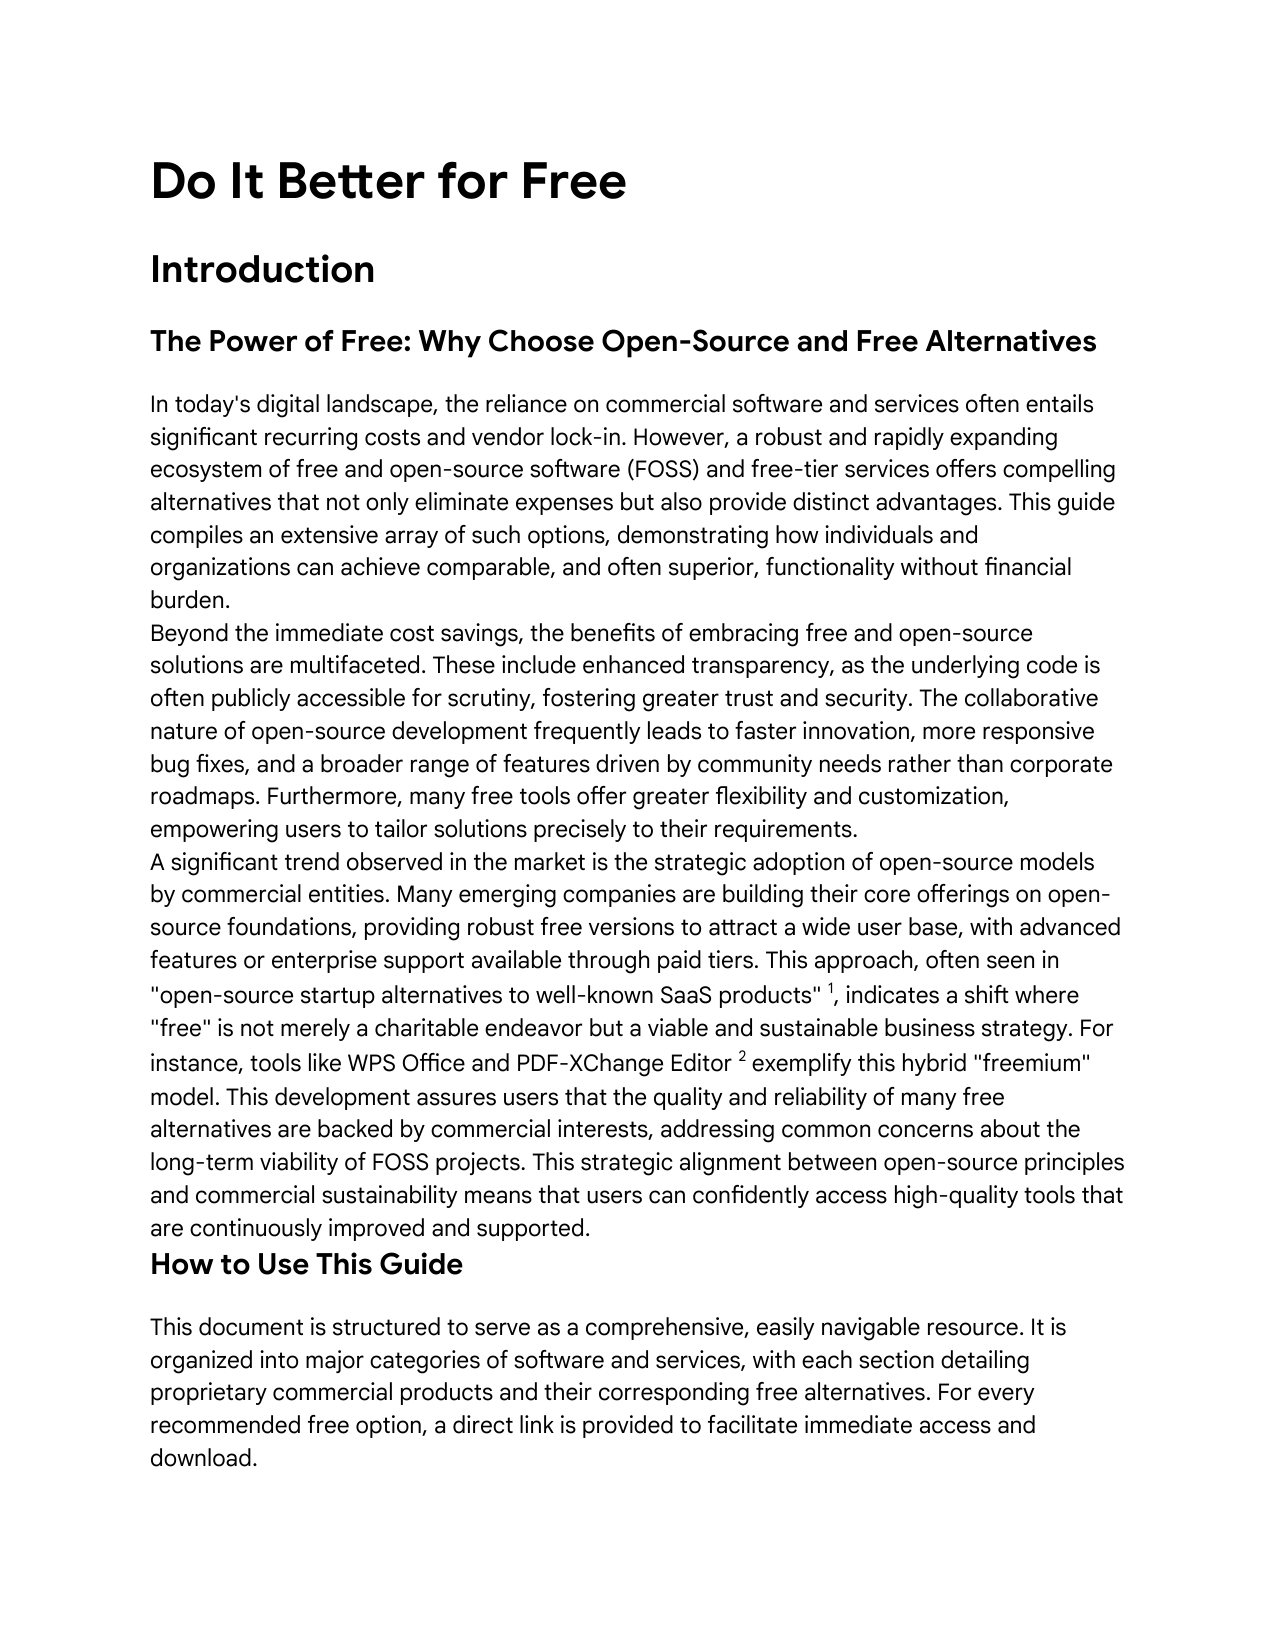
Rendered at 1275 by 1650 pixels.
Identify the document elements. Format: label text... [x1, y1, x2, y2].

text A significant trend observed in the market is the strategic adoption of open-source models by commercial entities. Many emerging companies are building their core offerings on open-source foundations, providing robust free versions to attract a wide user base, with advanced features or enterprise support available through paid tiers. This approach, often seen in "open-source startup alternatives to well-known SaaS products" 1, indicates a shift where "free" is not merely a charitable endeavor but a viable and sustainable business strategy. For instance, tools like WPS Office and PDF-XChange Editor 2 exemplify this hybrid "freemium" model. This development assures users that the quality and reliability of many free alternatives are backed by commercial interests, addressing common concerns about the long-term viability of FOSS projects. This strategic alignment between open-source principles and commercial sustainability means that users can confidently access high-quality tools that are continuously improved and supported. [150, 848, 1125, 1242]
subtitle The Power of Free: Why Choose Open-Source and Free Alternatives [150, 323, 1125, 360]
subtitle How to Use This Guide [150, 1246, 1125, 1283]
subtitle Introduction [150, 246, 1125, 293]
subtitle Do It Better for Free [150, 150, 1125, 213]
text In today's digital landscape, the reliance on commercial software and services often entails significant recurring costs and vendor lock-in. However, a robust and rapidly expanding ecosystem of free and open-source software (FOSS) and free-tier services offers compelling alternatives that not only eliminate expenses but also provide distinct advantages. This guide compiles an extensive array of such options, demonstrating how individuals and organizations can achieve comparable, and often superior, functionality without financial burden. [150, 390, 1125, 615]
text This document is structured to serve as a comprehensive, easily navigable resource. It is organized into major categories of software and services, with each section detailing proprietary commercial products and their corresponding free alternatives. For every recommended free option, a direct link is provided to facilitate immediate access and download. [150, 1313, 1125, 1473]
text Beyond the immediate cost savings, the benefits of embracing free and open-source solutions are multifaceted. These include enhanced transparency, as the underlying code is often publicly accessible for scrutiny, fostering greater trust and security. The collaborative nature of open-source development frequently leads to faster innovation, more responsive bug fixes, and a broader range of features driven by community needs rather than corporate roadmaps. Furthermore, many free tools offer greater flexibility and customization, empowering users to tailor solutions precisely to their requirements. [150, 619, 1125, 844]
